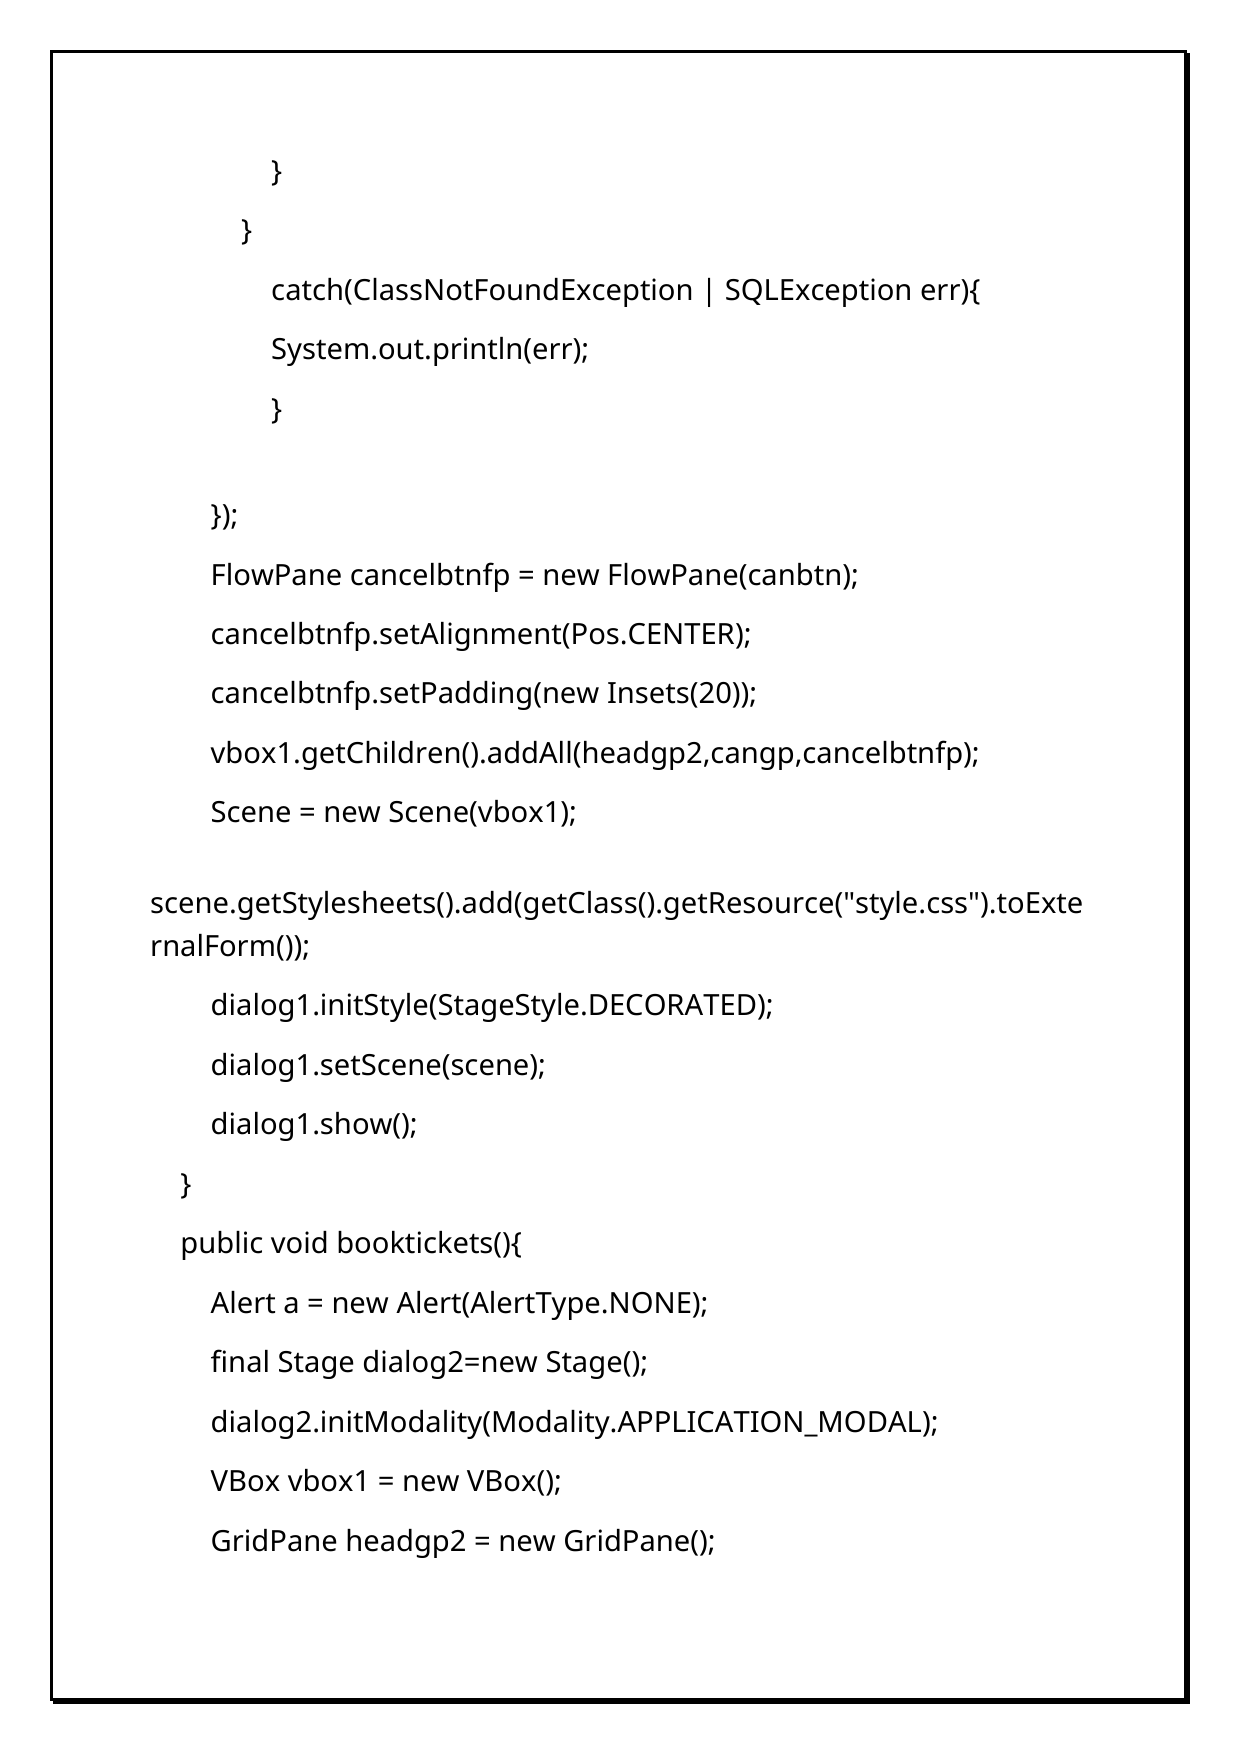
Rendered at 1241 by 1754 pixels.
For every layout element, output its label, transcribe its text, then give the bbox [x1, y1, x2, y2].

text dialog2.initModality(Modality.APPLICATION_MODAL); [150, 1401, 1087, 1441]
text scene.getStylesheets().add(getClass().getResource("style.css").toExternalForm()); [150, 851, 1087, 965]
text cancelbtnfp.setAlignment(Pos.CENTER); [150, 613, 1087, 653]
text } [150, 1163, 1087, 1203]
text final Stage dialog2=new Stage(); [150, 1341, 1087, 1381]
text VBox vbox1 = new VBox(); [150, 1460, 1087, 1500]
text FlowPane cancelbtnfp = new FlowPane(canbtn); [150, 554, 1087, 593]
text catch(ClassNotFoundException | SQLException err){ [150, 269, 1087, 309]
text } [150, 150, 1087, 190]
text dialog1.show(); [150, 1103, 1087, 1143]
text cancelbtnfp.setPadding(new Insets(20)); [150, 673, 1087, 712]
text } [150, 388, 1087, 428]
text Scene = new Scene(vbox1); [150, 792, 1087, 831]
text } [150, 209, 1087, 249]
text Alert a = new Alert(AlertType.NONE); [150, 1282, 1087, 1322]
text public void booktickets(){ [150, 1222, 1087, 1262]
text dialog1.setScene(scene); [150, 1044, 1087, 1084]
text dialog1.initStyle(StageStyle.DECORATED); [150, 984, 1087, 1024]
text vbox1.getChildren().addAll(headgp2,cangp,cancelbtnfp); [150, 732, 1087, 772]
text }); [150, 494, 1087, 534]
text System.out.println(err); [150, 328, 1087, 368]
text GridPane headgp2 = new GridPane(); [150, 1520, 1087, 1559]
